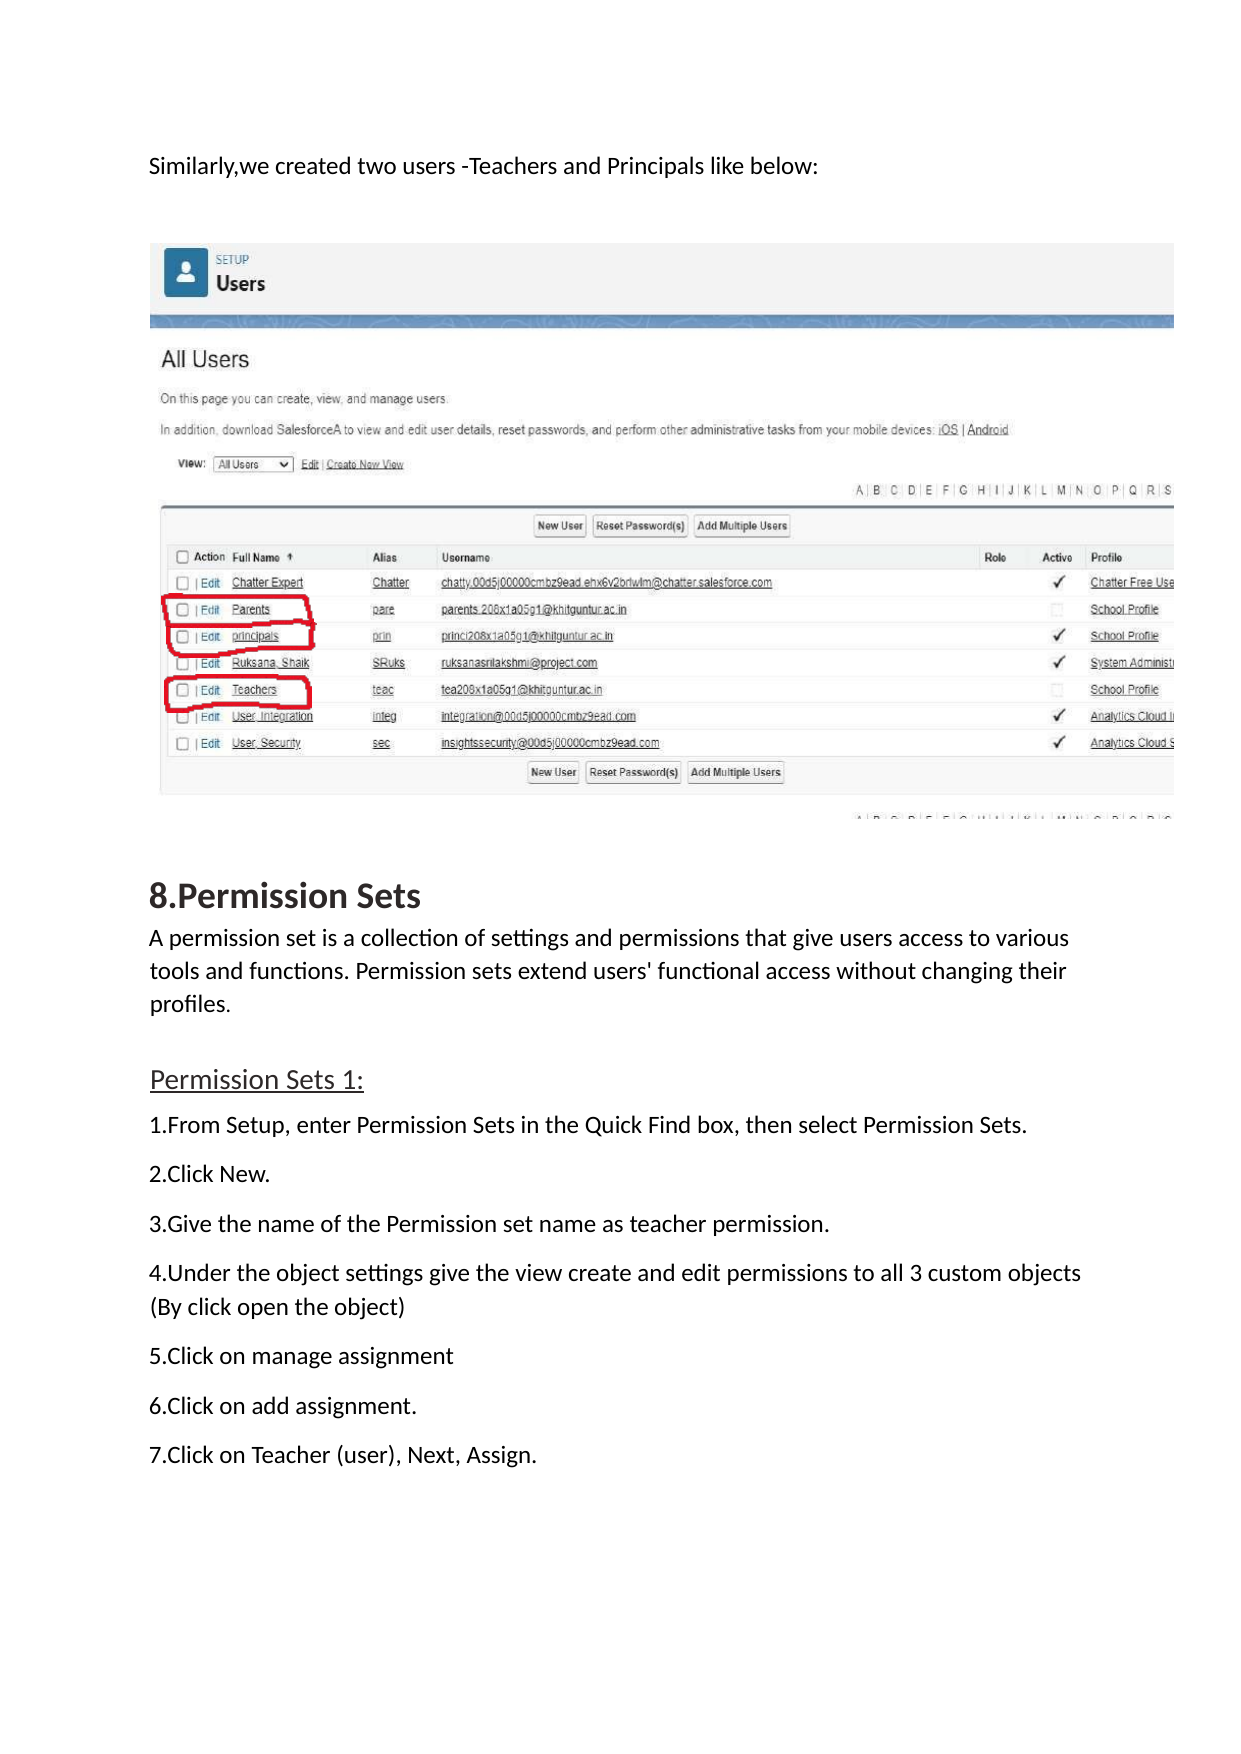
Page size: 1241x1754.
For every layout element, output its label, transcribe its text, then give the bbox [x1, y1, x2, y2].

text 4.Under the object settings give the view create and edit permissions to all 3 custom objects (By click open the object) [148, 1258, 1091, 1321]
text 2.Click New. [148, 1158, 1091, 1189]
picture [150, 243, 1174, 819]
text Similarly,we created two users -Teachers and Principals like below: [148, 150, 1091, 181]
text A permission set is a collection of settings and permissions that give users access to various tools and functions. Permission sets extend users' functional access without changing their profiles. [148, 922, 1091, 1019]
text 6.Click on add assignment. [148, 1390, 1091, 1421]
text 1.From Setup, enter Permission Sets in the Quick Find box, then select Permission Sets. [148, 1109, 1091, 1139]
text Permission Sets 1: [150, 1061, 1228, 1097]
text 7.Click on Teacher (user), Next, Assign. [148, 1439, 1091, 1470]
text 3.Give the name of the Permission set name as teacher permission. [148, 1208, 1091, 1238]
subtitle 8.Permission Sets [148, 872, 1098, 918]
text 5.Click on manage assignment [148, 1340, 1091, 1371]
